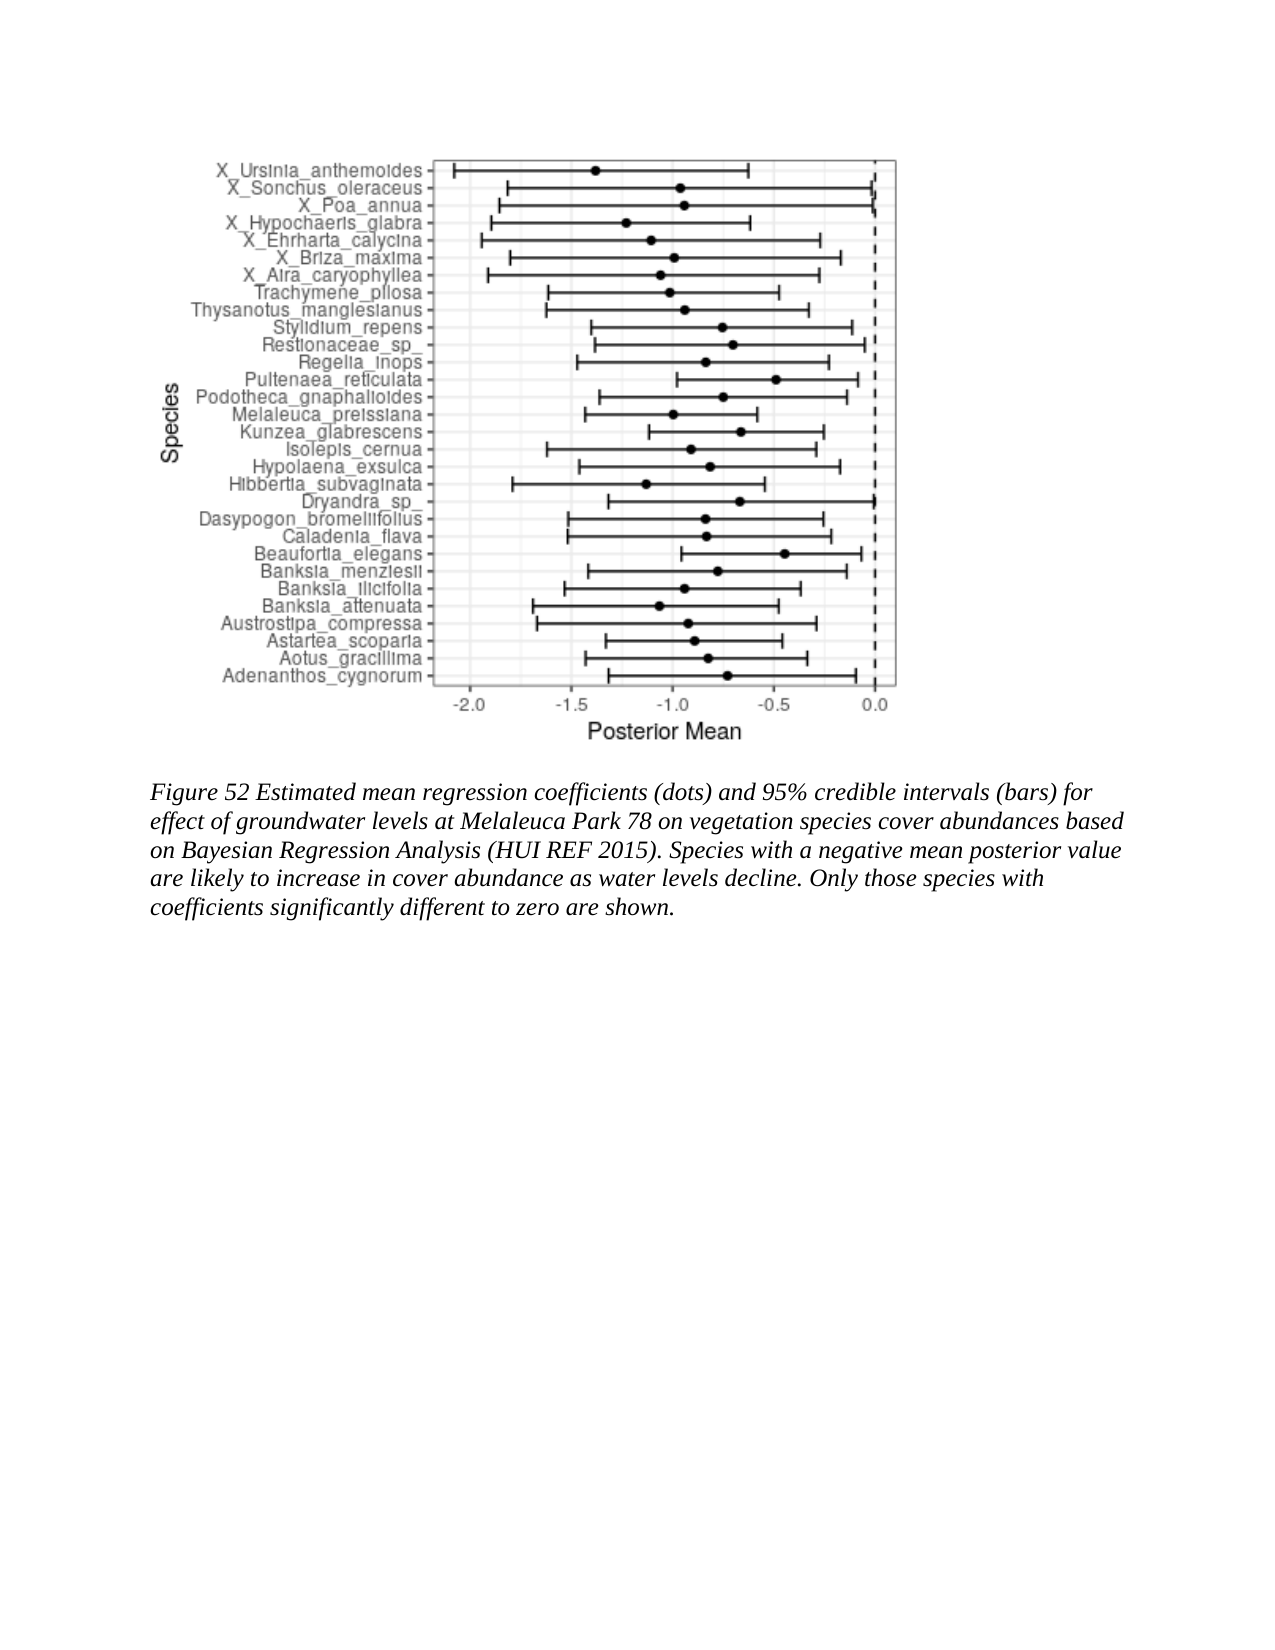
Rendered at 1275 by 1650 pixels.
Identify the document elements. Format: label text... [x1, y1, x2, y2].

picture [150, 150, 908, 757]
text Figure 52 Estimated mean regression coefficients (dots) and 95% credible intervals (bars) for effect of groundwater levels at Melaleuca Park 78 on vegetation species cover abundances based on Bayesian Regression Analysis (HUI REF 2015). Species with a negative mean posterior value are likely to increase in cover abundance as water levels decline. Only those species with coefficients significantly different to zero are shown. [150, 777, 1125, 921]
